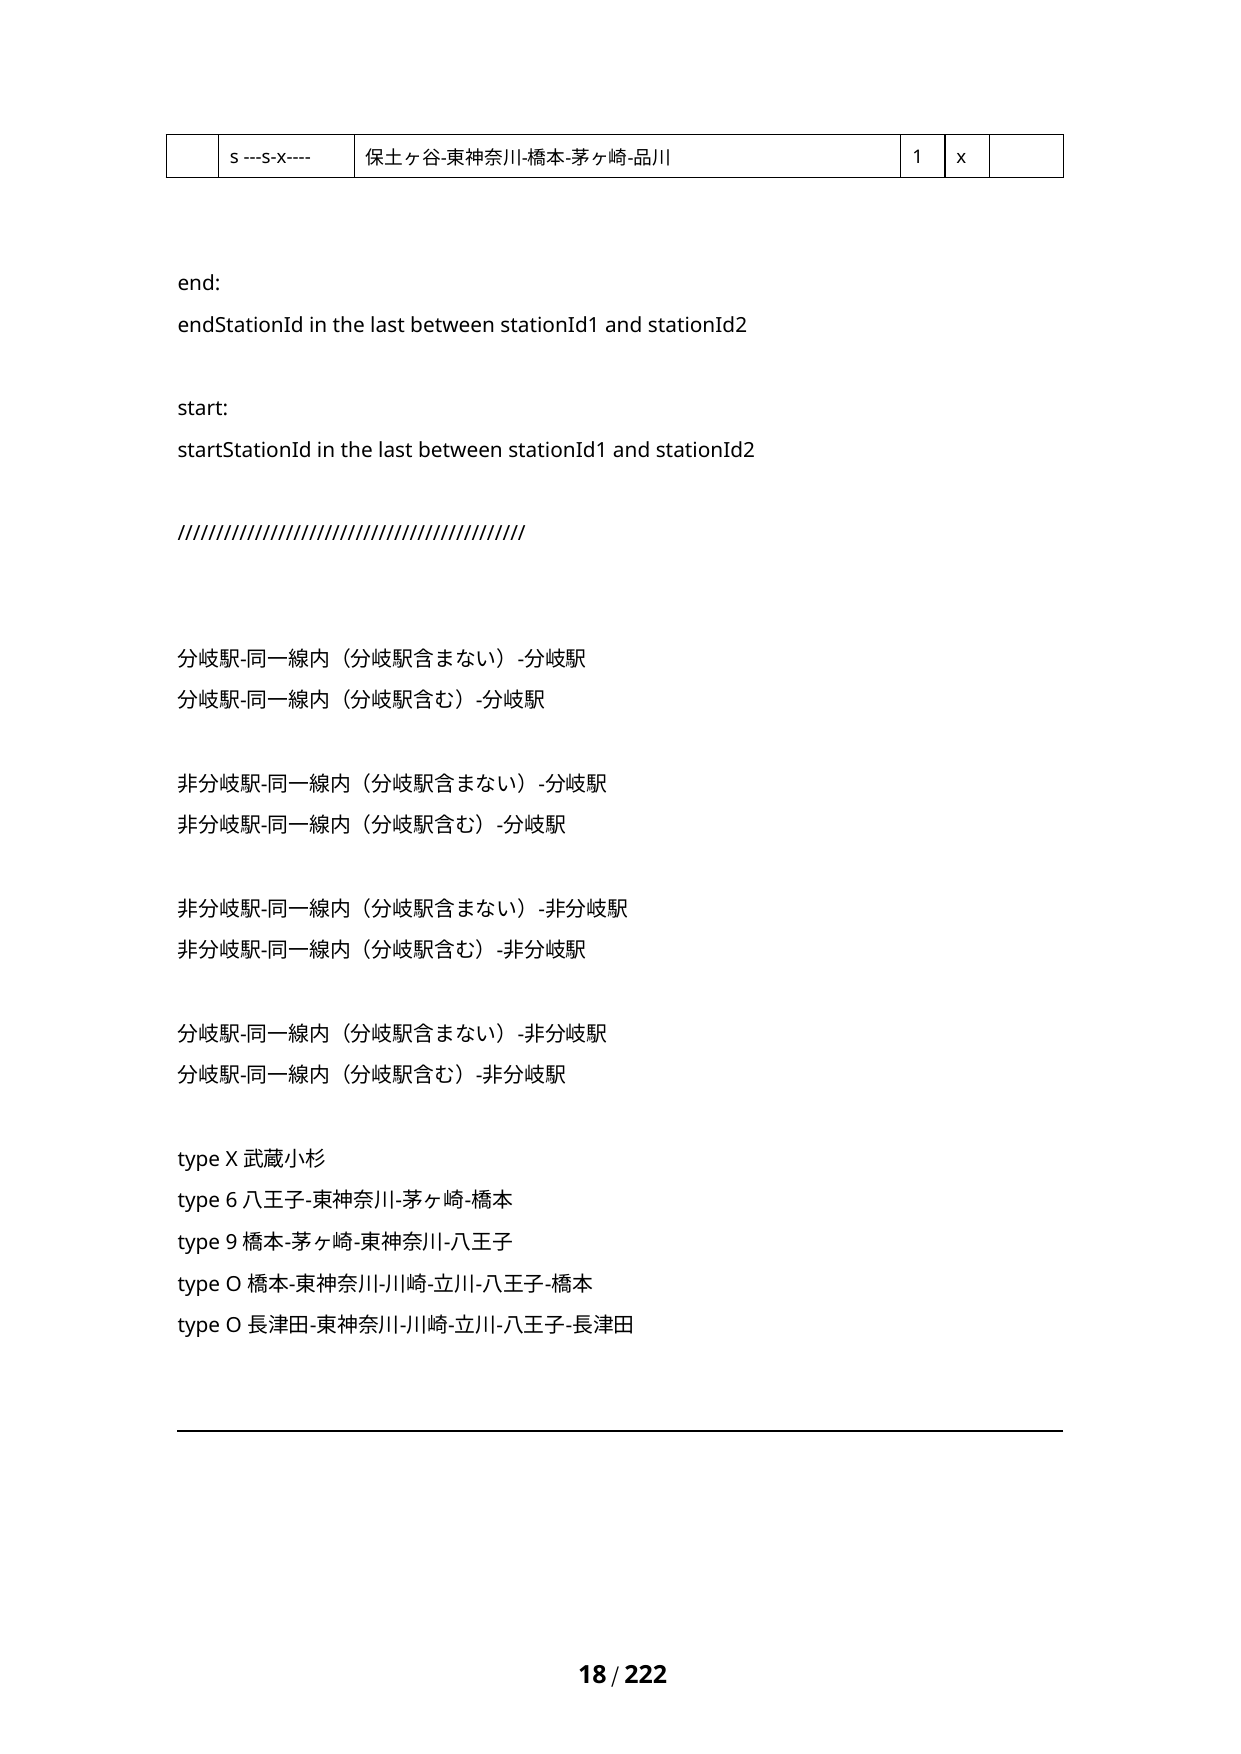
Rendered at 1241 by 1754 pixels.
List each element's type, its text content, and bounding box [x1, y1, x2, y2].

text 非分岐駅-同一線内（分岐駅含む）-分岐駅 [177, 803, 1063, 845]
text type O 長津田-東神奈川-川崎-立川-八王子-長津田 [177, 1303, 1063, 1345]
text ///////////////////////////////////////////// [177, 511, 1063, 553]
table_cell 1 [901, 135, 944, 177]
text 分岐駅-同一線内（分岐駅含む）-非分岐駅 [177, 1053, 1063, 1095]
table_cell [990, 135, 1063, 177]
text type 6 八王子-東神奈川-茅ヶ崎-橋本 [177, 1178, 1063, 1220]
text 分岐駅-同一線内（分岐駅含まない）-非分岐駅 [177, 1011, 1063, 1053]
text 分岐駅-同一線内（分岐駅含む）-分岐駅 [177, 678, 1063, 720]
text 非分岐駅-同一線内（分岐駅含む）-非分岐駅 [177, 928, 1063, 970]
table_cell [167, 135, 218, 177]
text startStationId in the last between stationId1 and stationId2 [177, 428, 1063, 470]
table_cell 保土ヶ谷-東神奈川-橋本-茅ヶ崎-品川 [355, 135, 900, 177]
text endStationId in the last between stationId1 and stationId2 [177, 303, 1063, 345]
text end: [177, 261, 1063, 303]
text start: [177, 386, 1063, 428]
text type X 武蔵小杉 [177, 1136, 1063, 1178]
text type 9 橋本-茅ヶ崎-東神奈川-八王子 [177, 1220, 1063, 1261]
table_cell x [946, 135, 989, 177]
text type O 橋本-東神奈川-川崎-立川-八王子-橋本 [177, 1261, 1063, 1303]
text 非分岐駅-同一線内（分岐駅含まない）-非分岐駅 [177, 886, 1063, 928]
text 非分岐駅-同一線内（分岐駅含まない）-分岐駅 [177, 761, 1063, 803]
table_cell s ---s-x---- [219, 135, 354, 177]
text 分岐駅-同一線内（分岐駅含まない）-分岐駅 [177, 636, 1063, 678]
